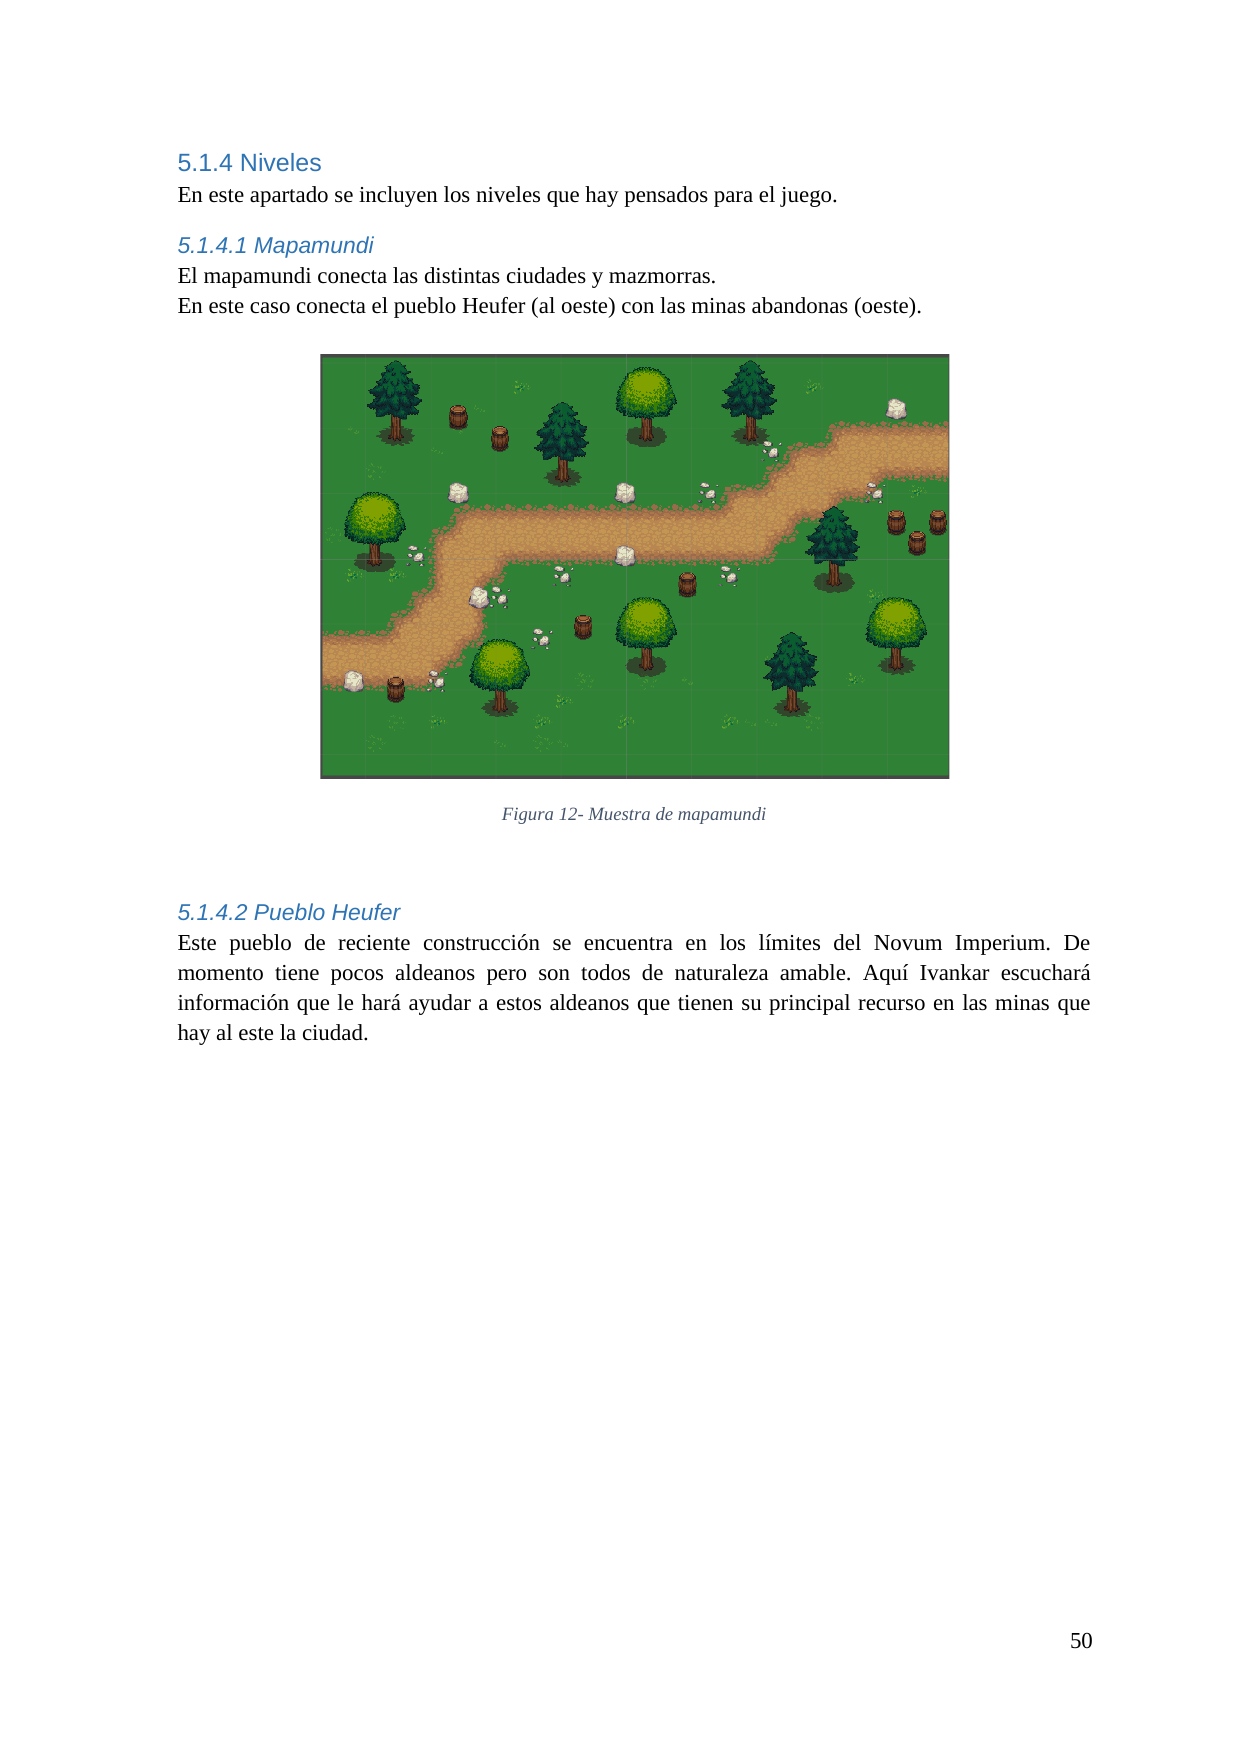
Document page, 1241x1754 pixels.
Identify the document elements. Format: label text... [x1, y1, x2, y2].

picture [320, 354, 950, 779]
subtitle 5.1.4 Niveles [177, 148, 1092, 176]
text En este caso conecta el pueblo Heufer (al oeste) con las minas abandonas (oeste). [177, 292, 1092, 318]
subtitle 5.1.4.2 Pueblo Heufer [177, 899, 1092, 925]
subtitle 5.1.4.1 Mapamundi [177, 232, 1092, 258]
text Este pueblo de reciente construcción se encuentra en los límites del Novum Imperium. De momento tiene pocos aldeanos pero son todos de naturaleza amable. Aquí Ivankar escuchará información que le hará ayudar a estos aldeanos que tienen su principal recurso en las minas que hay al este la ciudad. [177, 929, 1092, 1046]
text En este apartado se incluyen los niveles que hay pensados para el juego. [177, 181, 1092, 207]
text Figura 12- Muestra de mapamundi [177, 803, 1092, 825]
text El mapamundi conecta las distintas ciudades y mazmorras. [177, 262, 1092, 288]
